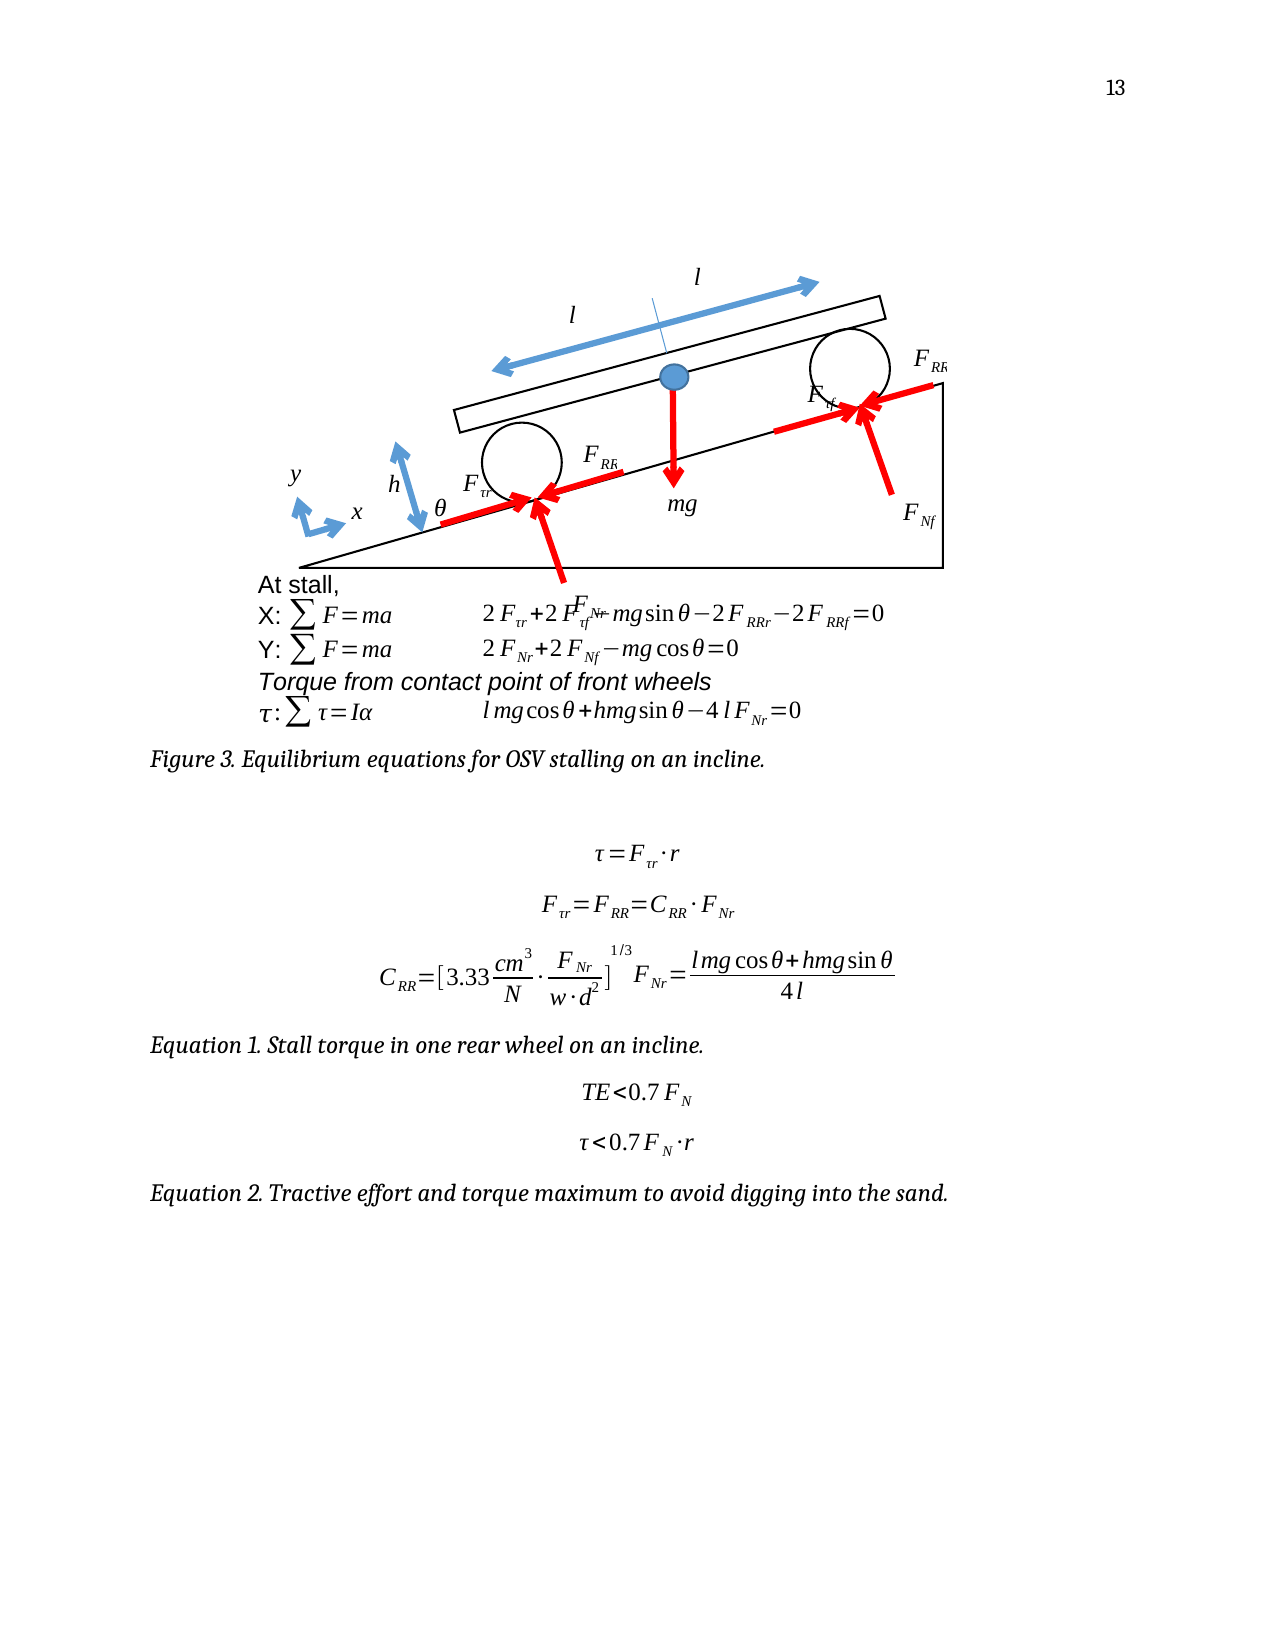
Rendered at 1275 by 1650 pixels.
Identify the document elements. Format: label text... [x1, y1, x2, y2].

text Figure 3. Equilibrium equations for OSV stalling on an incline. [150, 745, 1125, 773]
text Equation 1. Stall torque in one rear wheel on an incline. [150, 1031, 1125, 1059]
text Equation 2. Tractive effort and torque maximum to avoid digging into the sand. [150, 1179, 1125, 1207]
